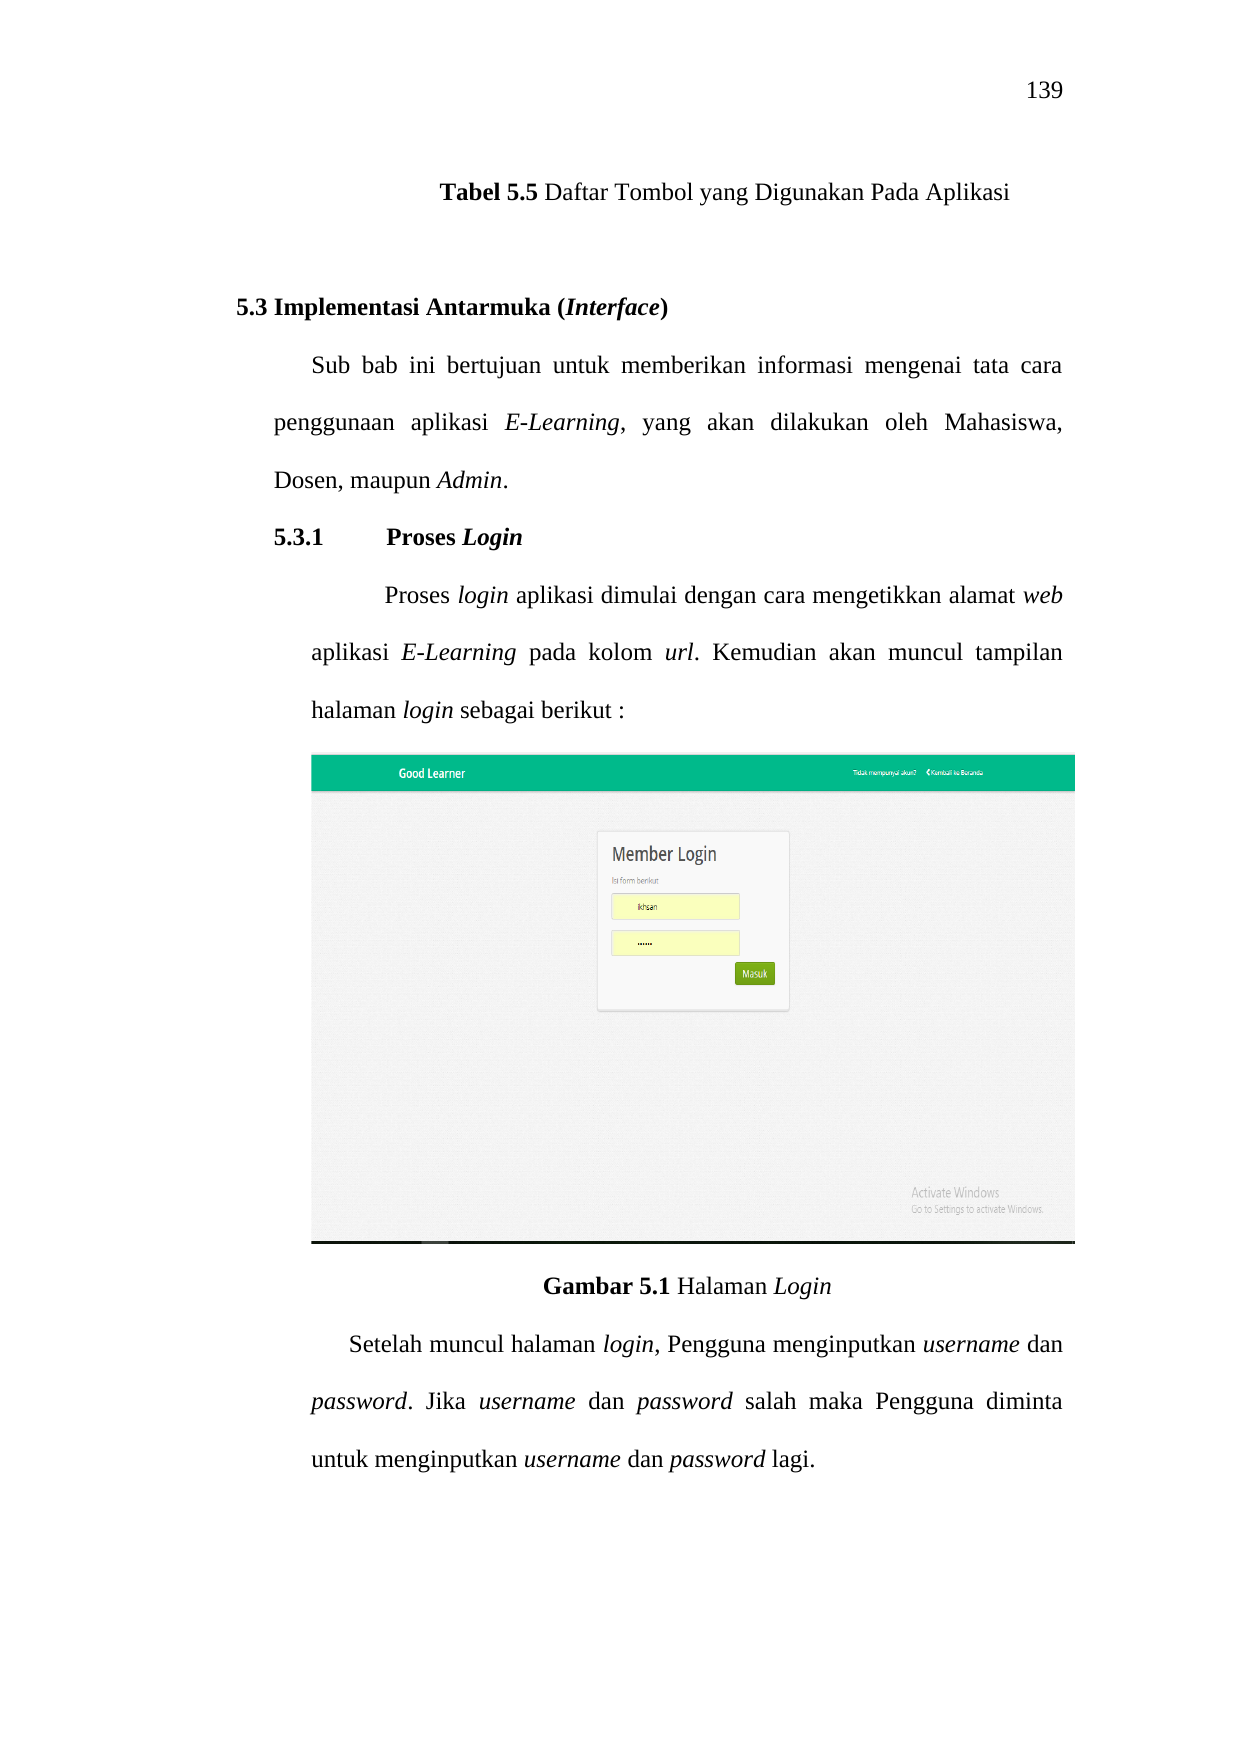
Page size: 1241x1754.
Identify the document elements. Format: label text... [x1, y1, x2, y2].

text Tabel 5.5 Daftar Tombol yang Digunakan Pada Aplikasi [311, 177, 1063, 206]
list Gambar 5.1 Halaman Login [311, 1271, 1063, 1300]
list Proses Login [274, 522, 1063, 551]
list Implementasi Antarmuka (Interface) [236, 292, 1063, 321]
picture [311, 752, 1075, 1244]
list Sub bab ini bertujuan untuk memberikan informasi mengenai tata cara penggunaan aplikasi E-Learning, yang akan dilakukan oleh Mahasiswa, Dosen, maupun Admin. [274, 350, 1063, 493]
text Proses login aplikasi dimulai dengan cara mengetikkan alamat web aplikasi E-Learning pada kolom url. Kemudian akan muncul tampilan halaman login sebagai berikut : [311, 580, 1063, 723]
text Setelah muncul halaman login, Pengguna menginputkan username dan password. Jika username dan password salah maka Pengguna diminta untuk menginputkan username dan password lagi. [311, 1329, 1063, 1472]
